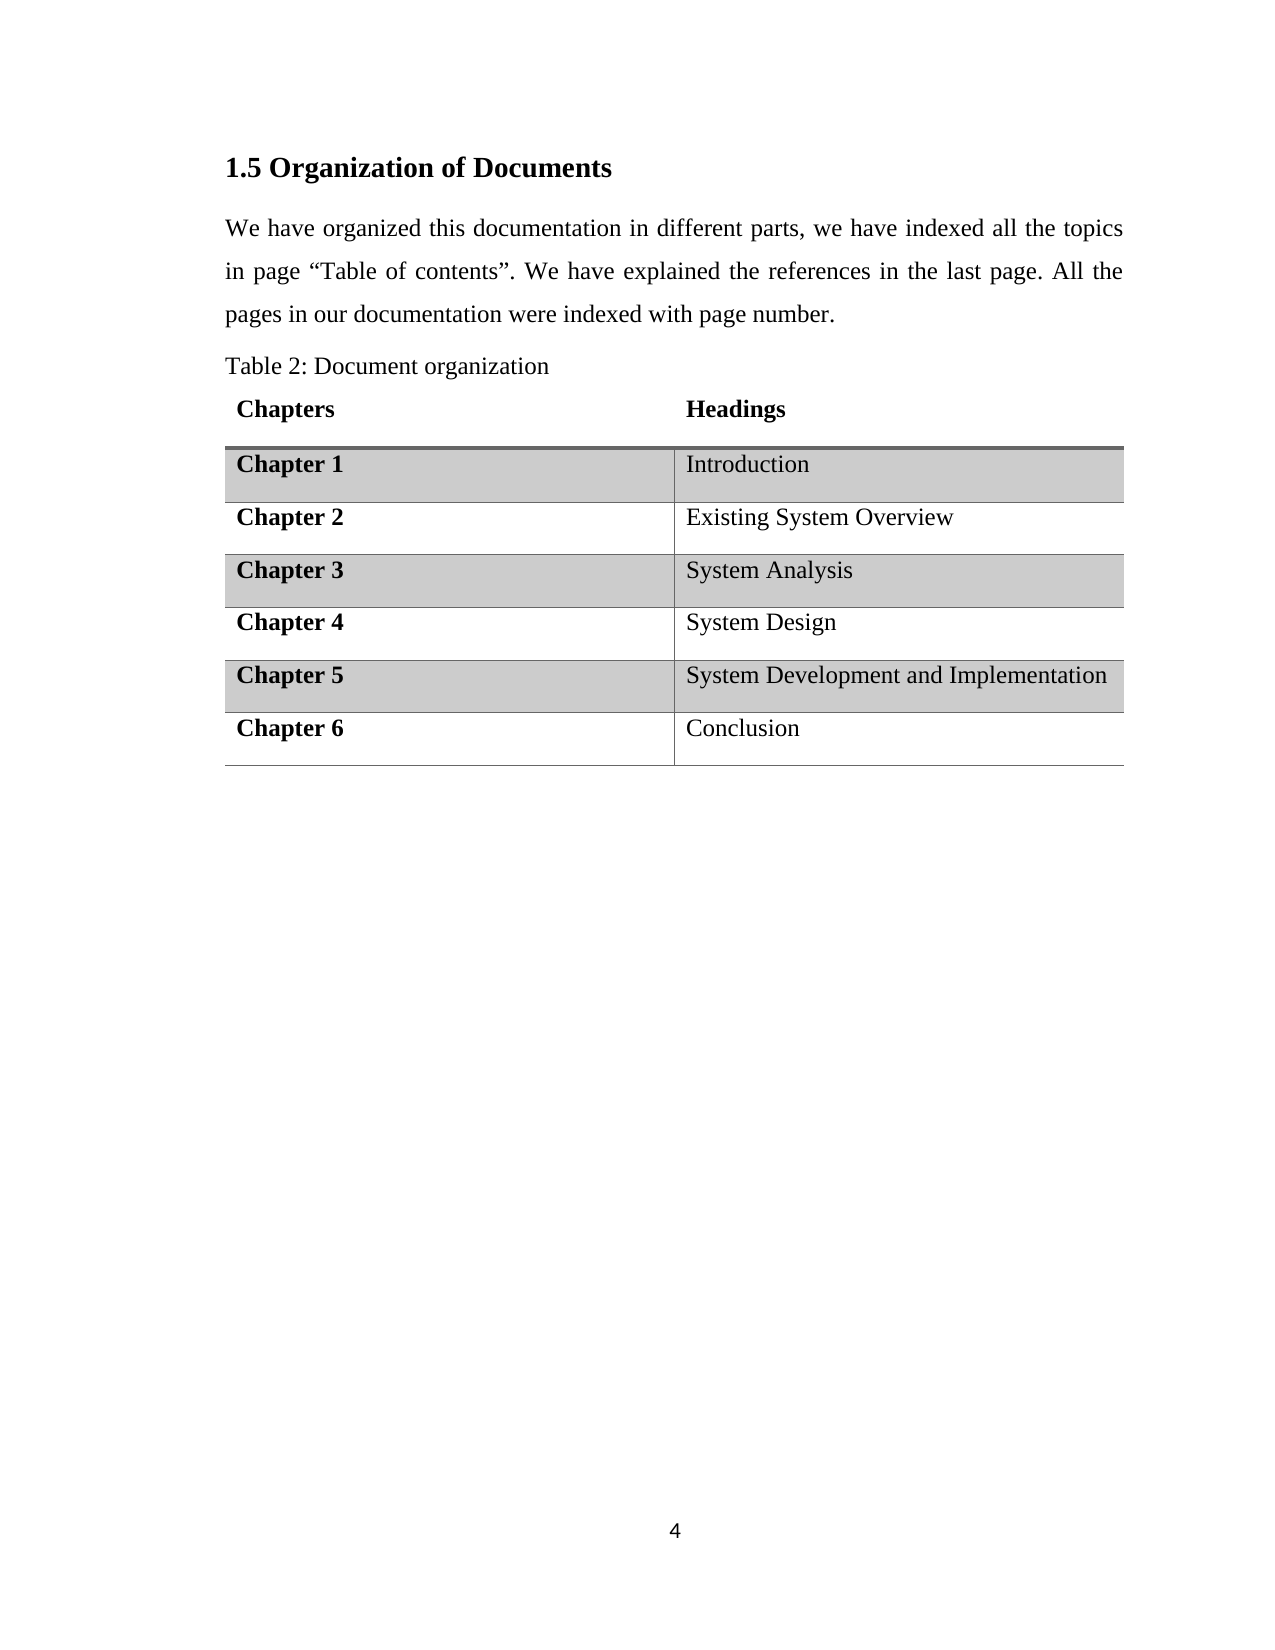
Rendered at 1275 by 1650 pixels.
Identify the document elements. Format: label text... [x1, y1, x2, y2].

table_cell Introduction [675, 450, 1124, 502]
table_cell System Analysis [675, 555, 1124, 607]
subtitle 1.5 Organization of Documents [225, 150, 1035, 183]
table_cell Chapter 2 [225, 503, 674, 554]
table_cell Chapter 5 [225, 661, 674, 712]
table_cell System Design [675, 608, 1124, 659]
table_cell System Development and Implementation [675, 661, 1124, 712]
table_header Headings [675, 394, 1124, 446]
table_cell Chapter 1 [225, 450, 674, 502]
table_cell Chapter 3 [225, 555, 674, 607]
table_cell Chapter 4 [225, 608, 674, 659]
table_cell Chapter 6 [225, 713, 674, 765]
text Table 2: Document organization [225, 351, 1125, 380]
table_cell Existing System Overview [675, 503, 1124, 554]
table_cell Conclusion [675, 713, 1124, 765]
table_header Chapters [225, 394, 674, 446]
text We have organized this documentation in different parts, we have indexed all the topics in page “Table of contents”. We have explained the references in the last page. All the pages in our documentation were indexed with page number. [225, 213, 1125, 328]
